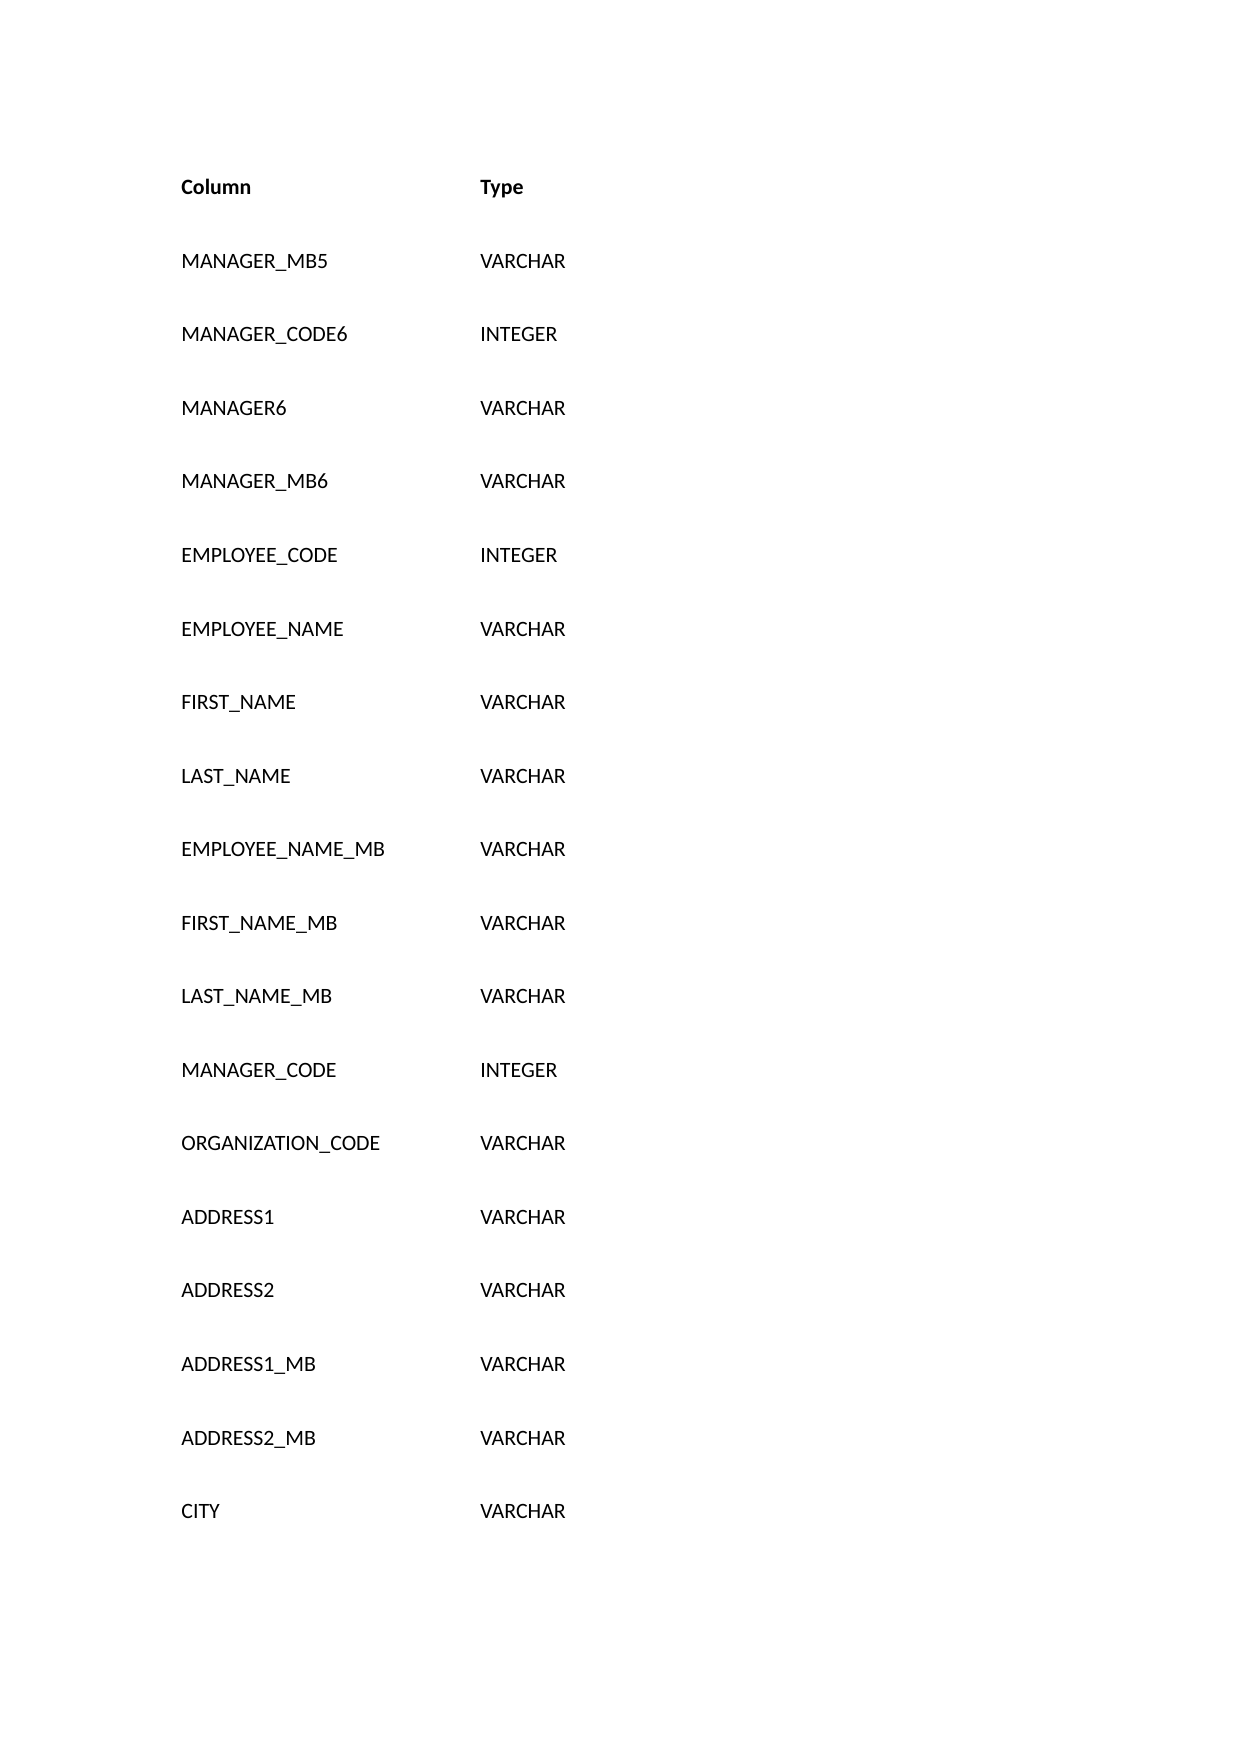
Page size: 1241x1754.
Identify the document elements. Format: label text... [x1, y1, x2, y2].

table_cell VARCHAR [449, 1253, 620, 1327]
table_cell VARCHAR [449, 738, 620, 812]
table_cell ORGANIZATION_CODE [150, 1106, 449, 1179]
table_cell CITY [150, 1474, 449, 1547]
table_cell MANAGER_MB6 [150, 444, 449, 518]
table_cell MANAGER_CODE [150, 1033, 449, 1106]
table_cell EMPLOYEE_CODE [150, 518, 449, 591]
table_cell MANAGER_CODE6 [150, 297, 449, 371]
table_cell EMPLOYEE_NAME_MB [150, 812, 449, 885]
table_cell LAST_NAME_MB [150, 959, 449, 1032]
table_cell VARCHAR [449, 224, 620, 297]
table_cell MANAGER6 [150, 371, 449, 444]
table_cell ADDRESS1 [150, 1180, 449, 1253]
table_cell MANAGER_MB5 [150, 224, 449, 297]
table_cell VARCHAR [449, 812, 620, 885]
table_cell INTEGER [449, 297, 620, 371]
table_cell VARCHAR [449, 1106, 620, 1179]
table_cell FIRST_NAME_MB [150, 885, 449, 959]
table_cell VARCHAR [449, 371, 620, 444]
table_cell VARCHAR [449, 1474, 620, 1547]
table_cell INTEGER [449, 518, 620, 591]
table_cell VARCHAR [449, 1400, 620, 1474]
table_cell LAST_NAME [150, 738, 449, 812]
table_cell VARCHAR [449, 1327, 620, 1400]
table_cell EMPLOYEE_NAME [150, 591, 449, 665]
table_cell INTEGER [449, 1033, 620, 1106]
table_cell ADDRESS2_MB [150, 1400, 449, 1474]
table_header Column [150, 150, 449, 223]
table_cell VARCHAR [449, 1180, 620, 1253]
table_cell VARCHAR [449, 959, 620, 1032]
table_cell ADDRESS1_MB [150, 1327, 449, 1400]
table_cell VARCHAR [449, 665, 620, 738]
table_cell FIRST_NAME [150, 665, 449, 738]
table_header Type [449, 150, 620, 223]
table_cell VARCHAR [449, 444, 620, 518]
table_cell VARCHAR [449, 591, 620, 665]
table_cell ADDRESS2 [150, 1253, 449, 1327]
table_cell VARCHAR [449, 885, 620, 959]
